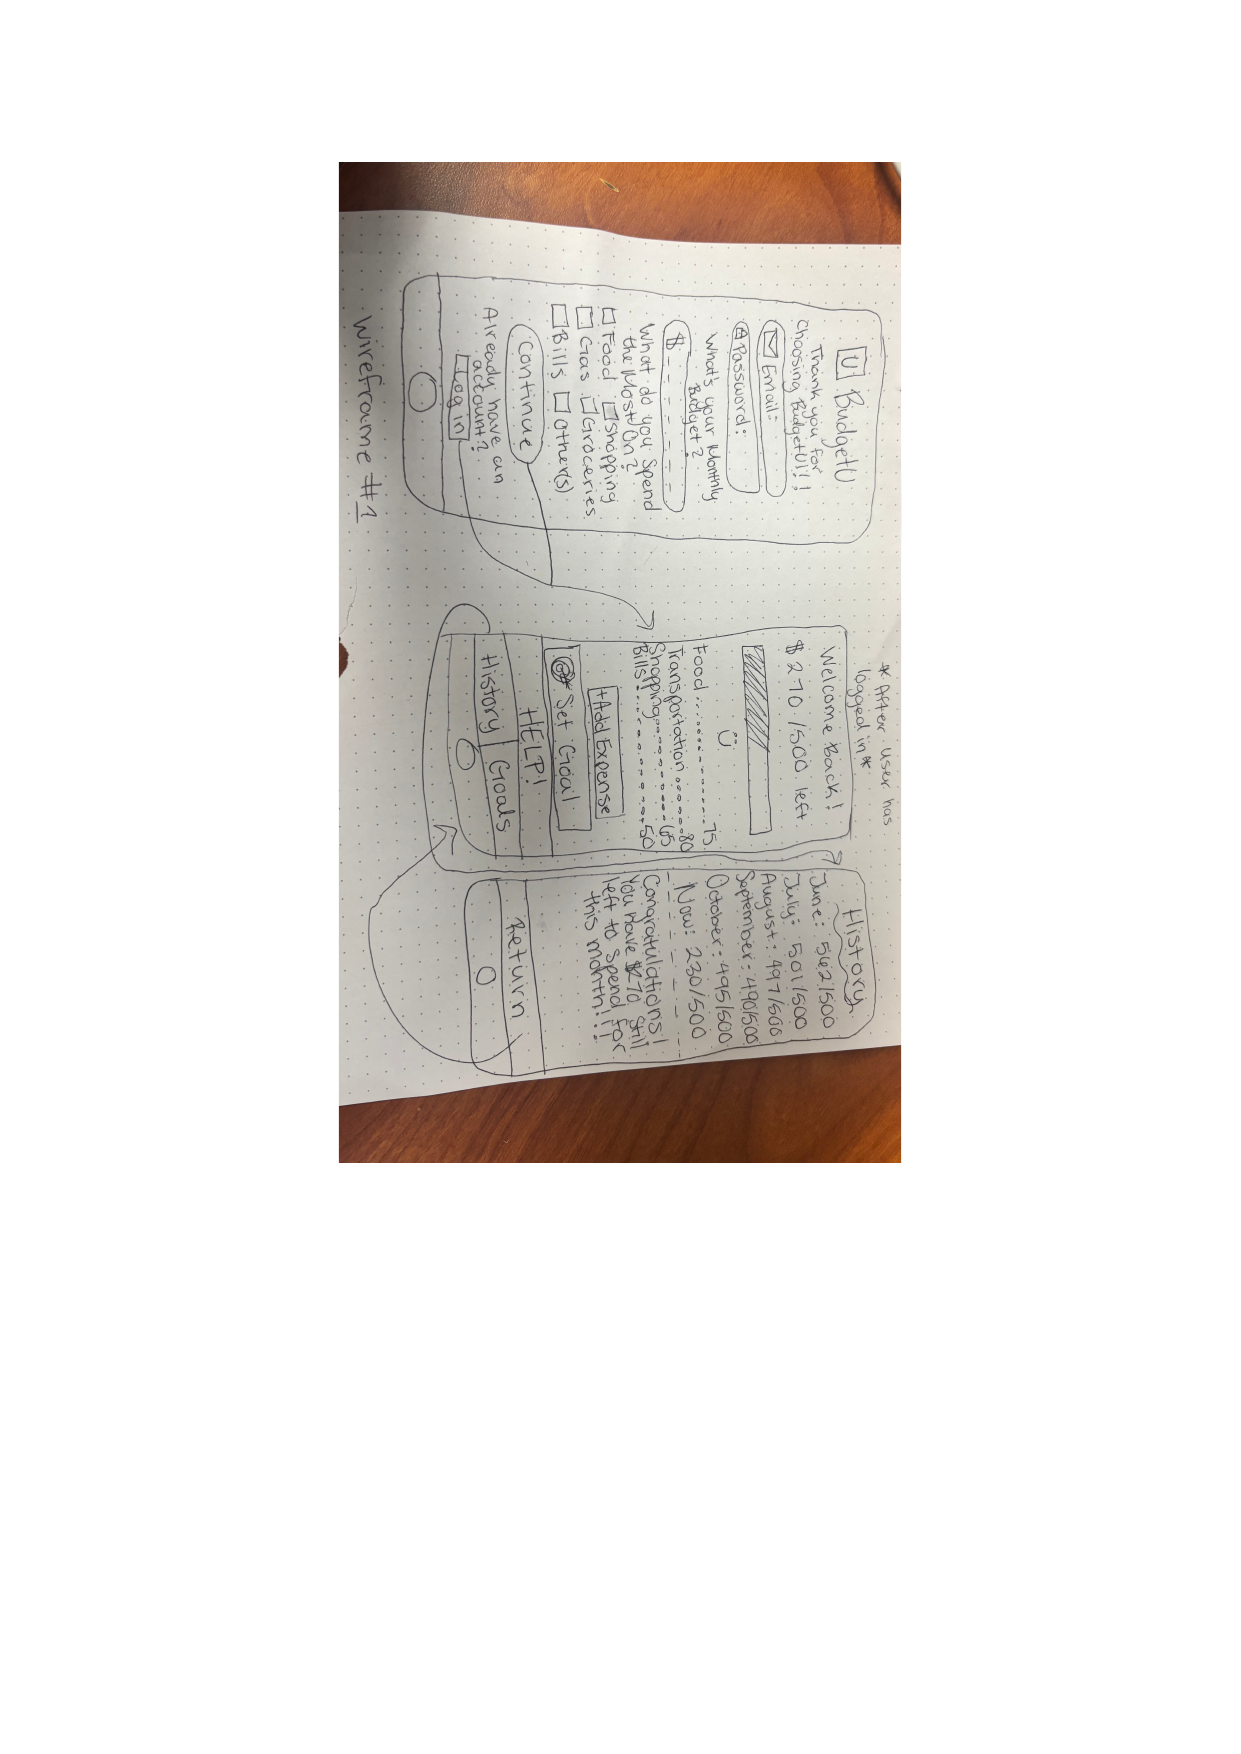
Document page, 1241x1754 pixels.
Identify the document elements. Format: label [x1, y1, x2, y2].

picture [338, 162, 902, 1163]
